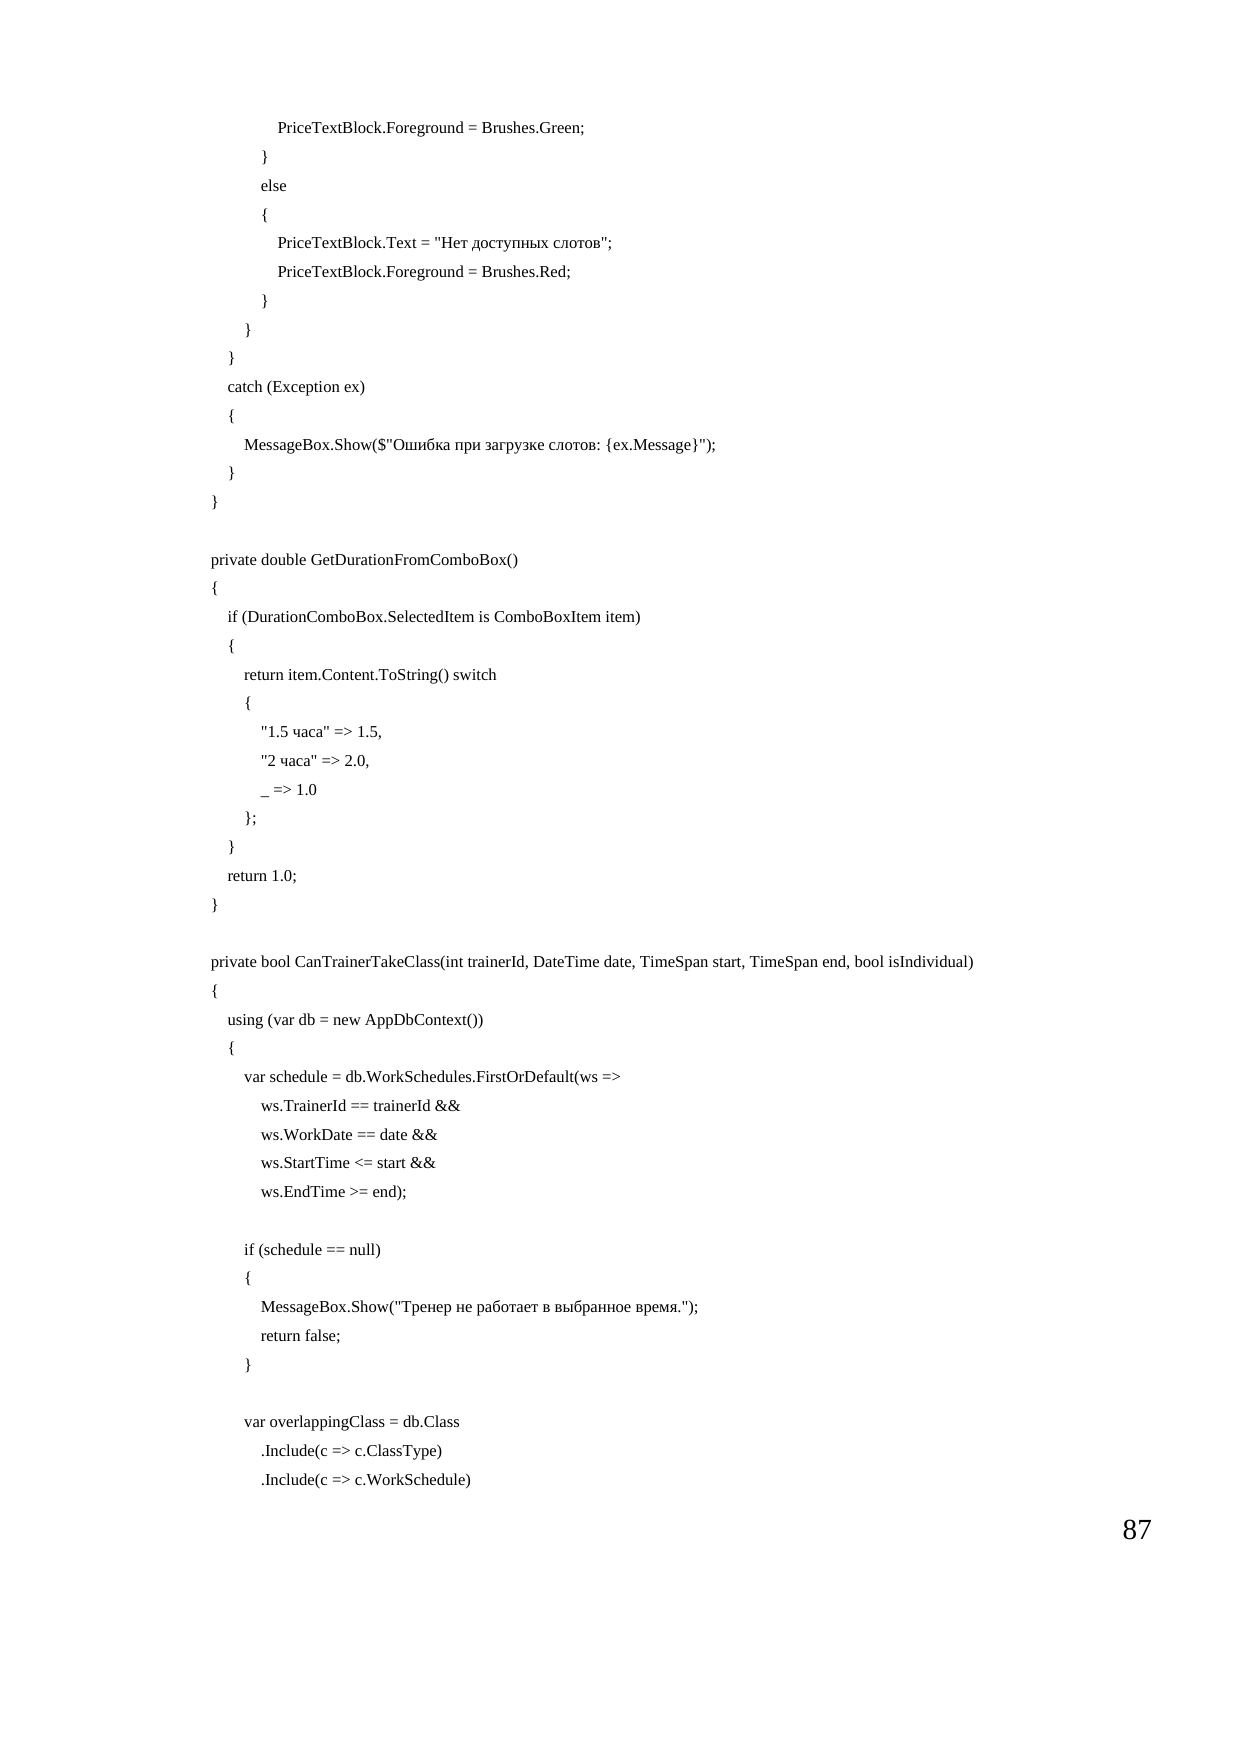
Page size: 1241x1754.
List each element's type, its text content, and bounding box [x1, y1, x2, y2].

text } [177, 319, 1152, 338]
text _ => 1.0 [177, 779, 1152, 798]
text .Include(c => c.WorkSchedule) [177, 1469, 1152, 1488]
text catch (Exception ex) [177, 377, 1152, 396]
text ws.StartTime <= start && [177, 1153, 1152, 1172]
text if (schedule == null) [177, 1239, 1152, 1258]
text { [177, 406, 1152, 425]
text MessageBox.Show("Тренер не работает в выбранное время."); [177, 1297, 1152, 1316]
text PriceTextBlock.Text = "Нет доступных слотов"; [177, 233, 1152, 252]
text } [177, 1354, 1152, 1373]
text PriceTextBlock.Foreground = Brushes.Green; [177, 118, 1152, 137]
text private double GetDurationFromComboBox() [177, 549, 1152, 568]
text else [177, 176, 1152, 195]
text } [177, 291, 1152, 310]
text PriceTextBlock.Foreground = Brushes.Red; [177, 262, 1152, 281]
text MessageBox.Show($"Ошибка при загрузке слотов: {ex.Message}"); [177, 434, 1152, 453]
text { [177, 693, 1152, 712]
text var overlappingClass = db.Class [177, 1412, 1152, 1431]
text } [177, 463, 1152, 482]
text "2 часа" => 2.0, [177, 751, 1152, 770]
text { [177, 1268, 1152, 1287]
text return false; [177, 1326, 1152, 1345]
text if (DurationComboBox.SelectedItem is ComboBoxItem item) [177, 607, 1152, 626]
text { [177, 636, 1152, 655]
text } [177, 837, 1152, 856]
text } [177, 348, 1152, 367]
text { [177, 204, 1152, 223]
text { [177, 578, 1152, 597]
text } [177, 492, 1152, 511]
text } [177, 147, 1152, 166]
text "1.5 часа" => 1.5, [177, 722, 1152, 741]
text { [177, 1038, 1152, 1057]
text { [177, 981, 1152, 1000]
text }; [177, 808, 1152, 827]
text var schedule = db.WorkSchedules.FirstOrDefault(ws => [177, 1067, 1152, 1086]
text return item.Content.ToString() switch [177, 664, 1152, 683]
text return 1.0; [177, 866, 1152, 885]
text ws.WorkDate == date && [177, 1124, 1152, 1143]
text ws.EndTime >= end); [177, 1182, 1152, 1201]
text .Include(c => c.ClassType) [177, 1441, 1152, 1460]
text } [177, 894, 1152, 913]
text ws.TrainerId == trainerId && [177, 1096, 1152, 1115]
text using (var db = new AppDbContext()) [177, 1009, 1152, 1028]
text private bool CanTrainerTakeClass(int trainerId, DateTime date, TimeSpan start, TimeSpan end, bool isIndividual) [177, 952, 1152, 971]
